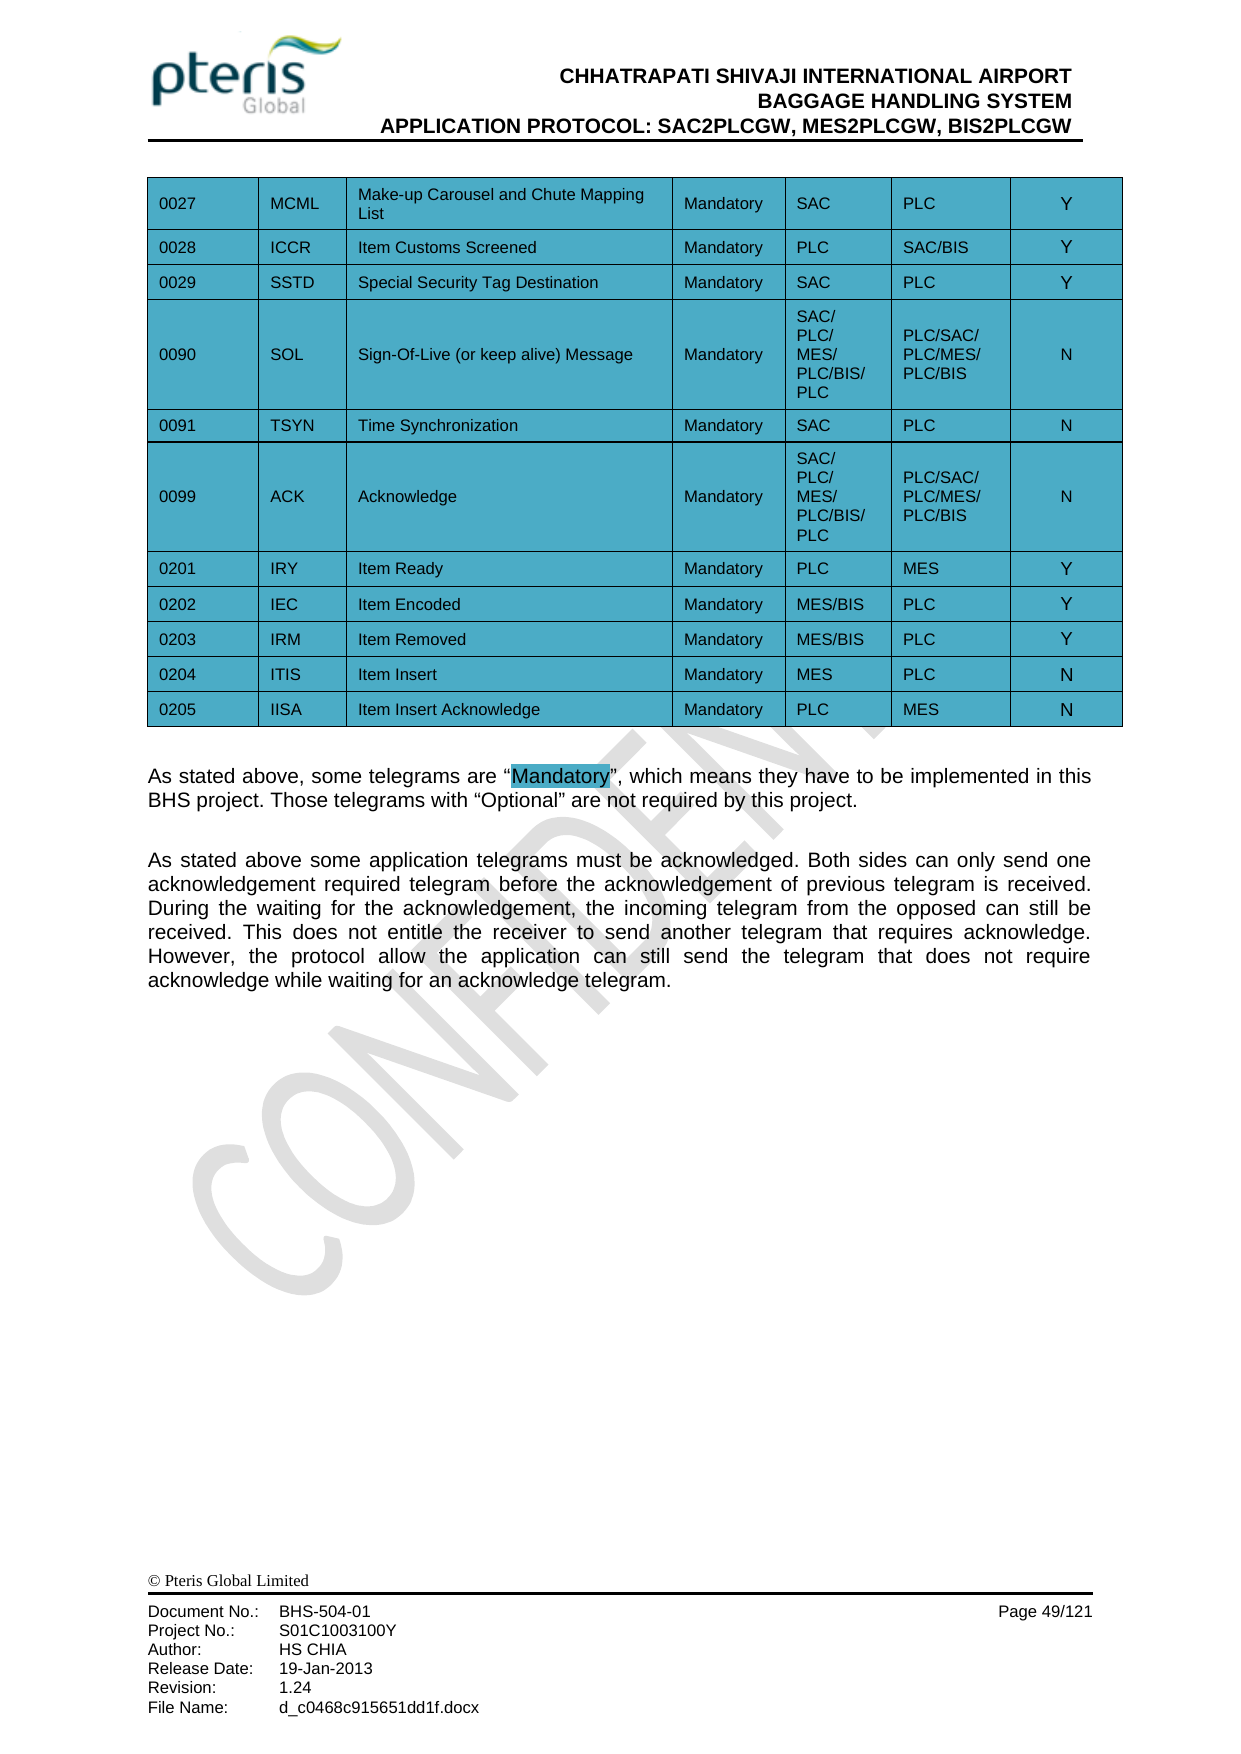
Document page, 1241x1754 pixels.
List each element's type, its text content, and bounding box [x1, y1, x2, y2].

table_cell MES [892, 692, 1010, 726]
table_cell Y [1011, 587, 1122, 621]
table_cell IRY [259, 552, 346, 586]
table_cell PLC [786, 692, 891, 726]
table_cell Item Customs Screened [347, 230, 672, 264]
table_cell PLC [786, 552, 891, 586]
table_cell PLC/SAC/PLC/MES/PLC/BIS [892, 300, 1010, 409]
table_cell 0028 [148, 230, 258, 264]
table_cell SOL [259, 300, 346, 409]
table_cell TSYN [259, 410, 346, 441]
table_cell N [1011, 657, 1122, 691]
table_cell Y [1011, 265, 1122, 299]
table_cell PLC/SAC/PLC/MES/PLC/BIS [892, 443, 1010, 551]
table_cell 0091 [148, 410, 258, 441]
table_cell Y [1011, 230, 1122, 264]
table_cell Y [1011, 622, 1122, 656]
table_cell Mandatory [673, 552, 785, 586]
text As stated above, some telegrams are “Mandatory”, which means they have to be implemented in this BHS project. Those telegrams with “Optional” are not required by this project. [148, 764, 1093, 812]
table_cell Item Insert Acknowledge [347, 692, 672, 726]
table_cell Item Ready [347, 552, 672, 586]
picture [149, 31, 342, 118]
table_cell SAC [786, 178, 891, 229]
table_cell 0202 [148, 587, 258, 621]
table_cell Mandatory [673, 265, 785, 299]
table_cell PLC [892, 622, 1010, 656]
table_cell Time Synchronization [347, 410, 672, 441]
table_cell ITIS [259, 657, 346, 691]
table_cell 0205 [148, 692, 258, 726]
table_cell Mandatory [673, 410, 785, 441]
table_cell N [1011, 300, 1122, 409]
table_cell PLC [892, 587, 1010, 621]
table_cell PLC [892, 410, 1010, 441]
table_cell 0029 [148, 265, 258, 299]
table_cell ACK [259, 443, 346, 551]
text As stated above some application telegrams must be acknowledged. Both sides can only send one acknowledgement required telegram before the acknowledgement of previous telegram is received. During the waiting for the acknowledgement, the incoming telegram from the opposed can still be received. This does not entitle the receiver to send another telegram that requires acknowledge. However, the protocol allow the application can still send the telegram that does not require acknowledge while waiting for an acknowledge telegram. [148, 848, 1093, 992]
table_cell 0201 [148, 552, 258, 586]
table_cell PLC [892, 178, 1010, 229]
table_cell PLC [892, 265, 1010, 299]
table_cell N [1011, 692, 1122, 726]
table_cell Item Removed [347, 622, 672, 656]
table_cell 0099 [148, 443, 258, 551]
table_cell Acknowledge [347, 443, 672, 551]
table_cell SAC [786, 410, 891, 441]
table_cell 0203 [148, 622, 258, 656]
table_cell MES [786, 657, 891, 691]
table_cell Item Encoded [347, 587, 672, 621]
table_cell MES [892, 552, 1010, 586]
table_cell N [1011, 410, 1122, 441]
table_cell SAC/PLC/MES/PLC/BIS/PLC [786, 300, 891, 409]
table_cell 0027 [148, 178, 258, 229]
table_cell SSTD [259, 265, 346, 299]
table_cell Y [1011, 178, 1122, 229]
table_cell ICCR [259, 230, 346, 264]
table_cell SAC/PLC/MES/PLC/BIS/PLC [786, 443, 891, 551]
table_cell Make-up Carousel and Chute Mapping List [347, 178, 672, 229]
table_cell Mandatory [673, 300, 785, 409]
table_cell Mandatory [673, 657, 785, 691]
table_cell N [1011, 443, 1122, 551]
table_cell MES/BIS [786, 587, 891, 621]
table_cell SAC [786, 265, 891, 299]
table_cell PLC [786, 230, 891, 264]
table_cell Y [1011, 552, 1122, 586]
table_cell IISA [259, 692, 346, 726]
table_cell Mandatory [673, 692, 785, 726]
table_cell SAC/BIS [892, 230, 1010, 264]
table_cell 0204 [148, 657, 258, 691]
table_cell 0090 [148, 300, 258, 409]
table_cell Mandatory [673, 230, 785, 264]
table_cell Special Security Tag Destination [347, 265, 672, 299]
table_cell MCML [259, 178, 346, 229]
table_cell Mandatory [673, 587, 785, 621]
table_cell Mandatory [673, 178, 785, 229]
table_cell IRM [259, 622, 346, 656]
table_cell MES/BIS [786, 622, 891, 656]
table_cell PLC [892, 657, 1010, 691]
table_cell Mandatory [673, 622, 785, 656]
table_cell IEC [259, 587, 346, 621]
table_cell Item Insert [347, 657, 672, 691]
table_cell Mandatory [673, 443, 785, 551]
table_cell Sign-Of-Live (or keep alive) Message [347, 300, 672, 409]
